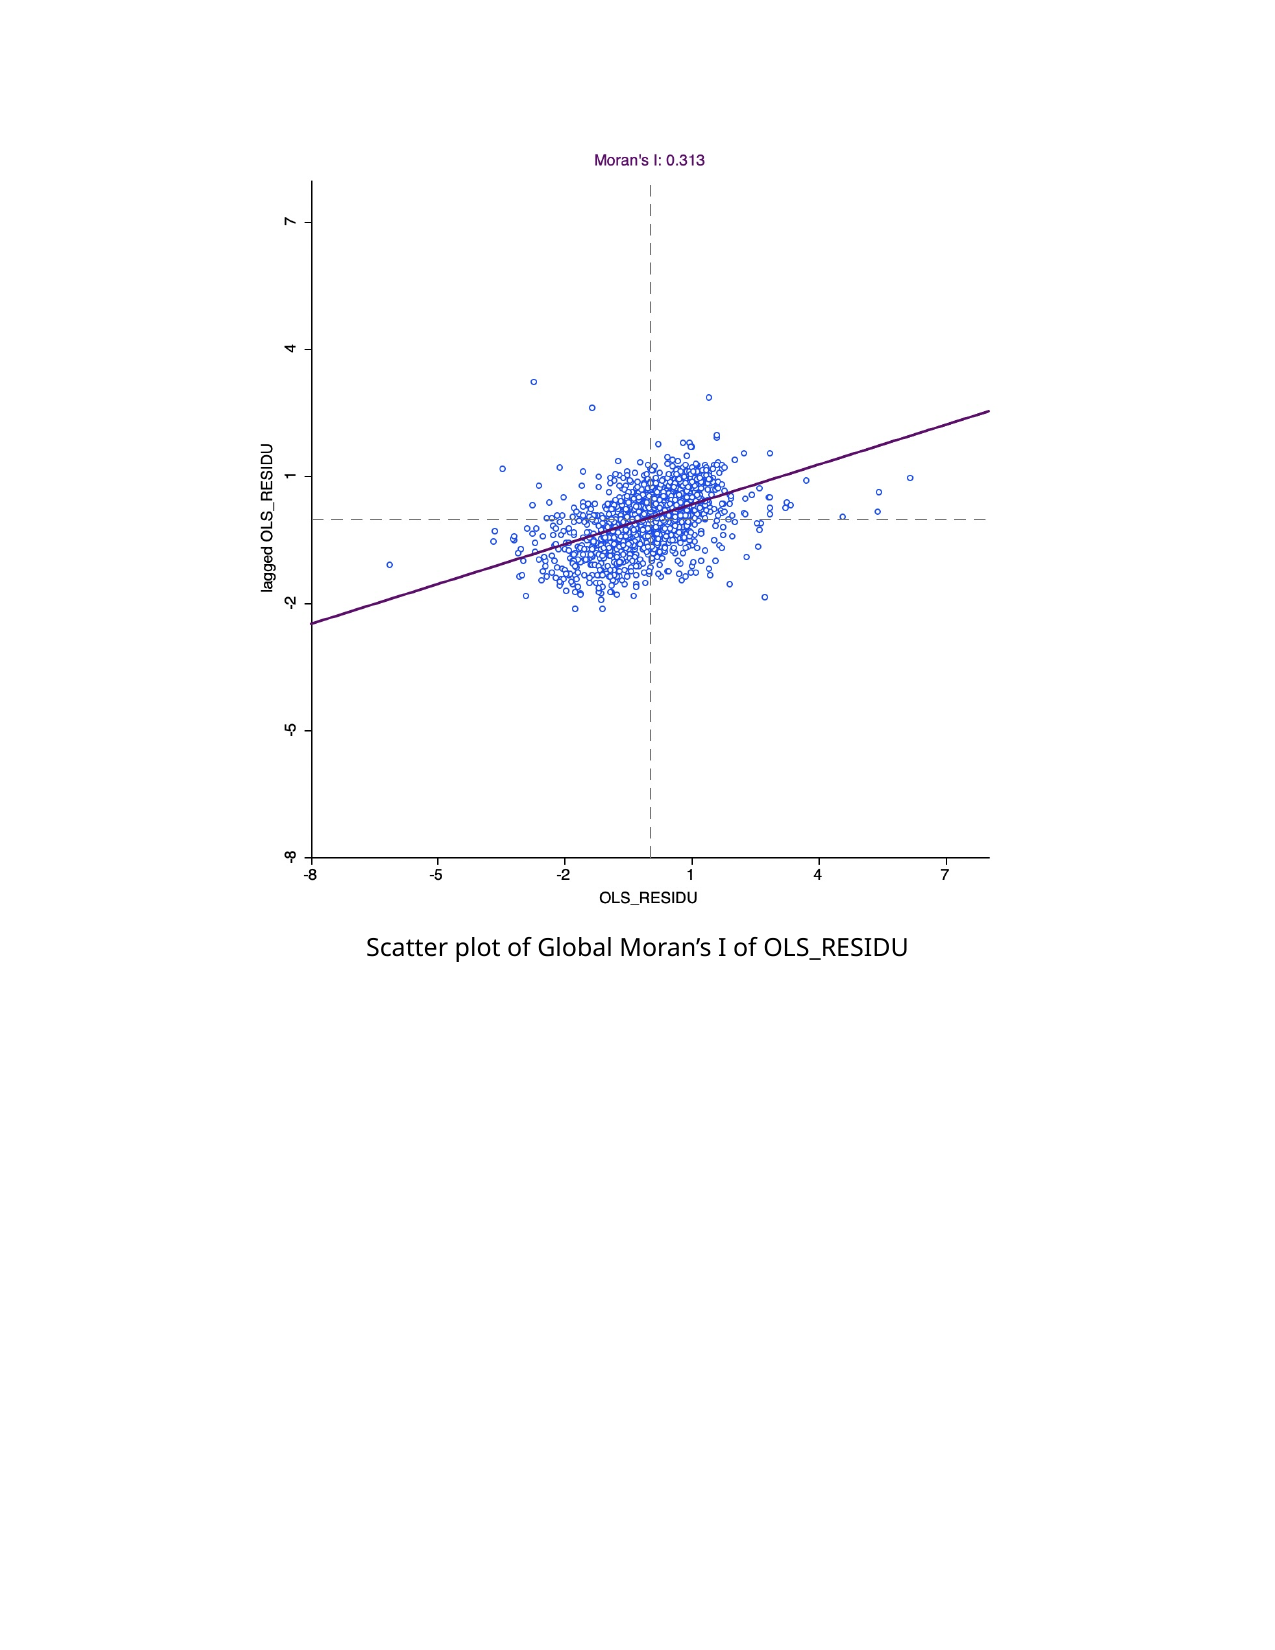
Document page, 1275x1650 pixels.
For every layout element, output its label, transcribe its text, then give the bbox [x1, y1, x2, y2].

text Scatter plot of Global Moran’s I of OLS_RESIDU [150, 930, 1125, 964]
picture [260, 150, 1015, 908]
